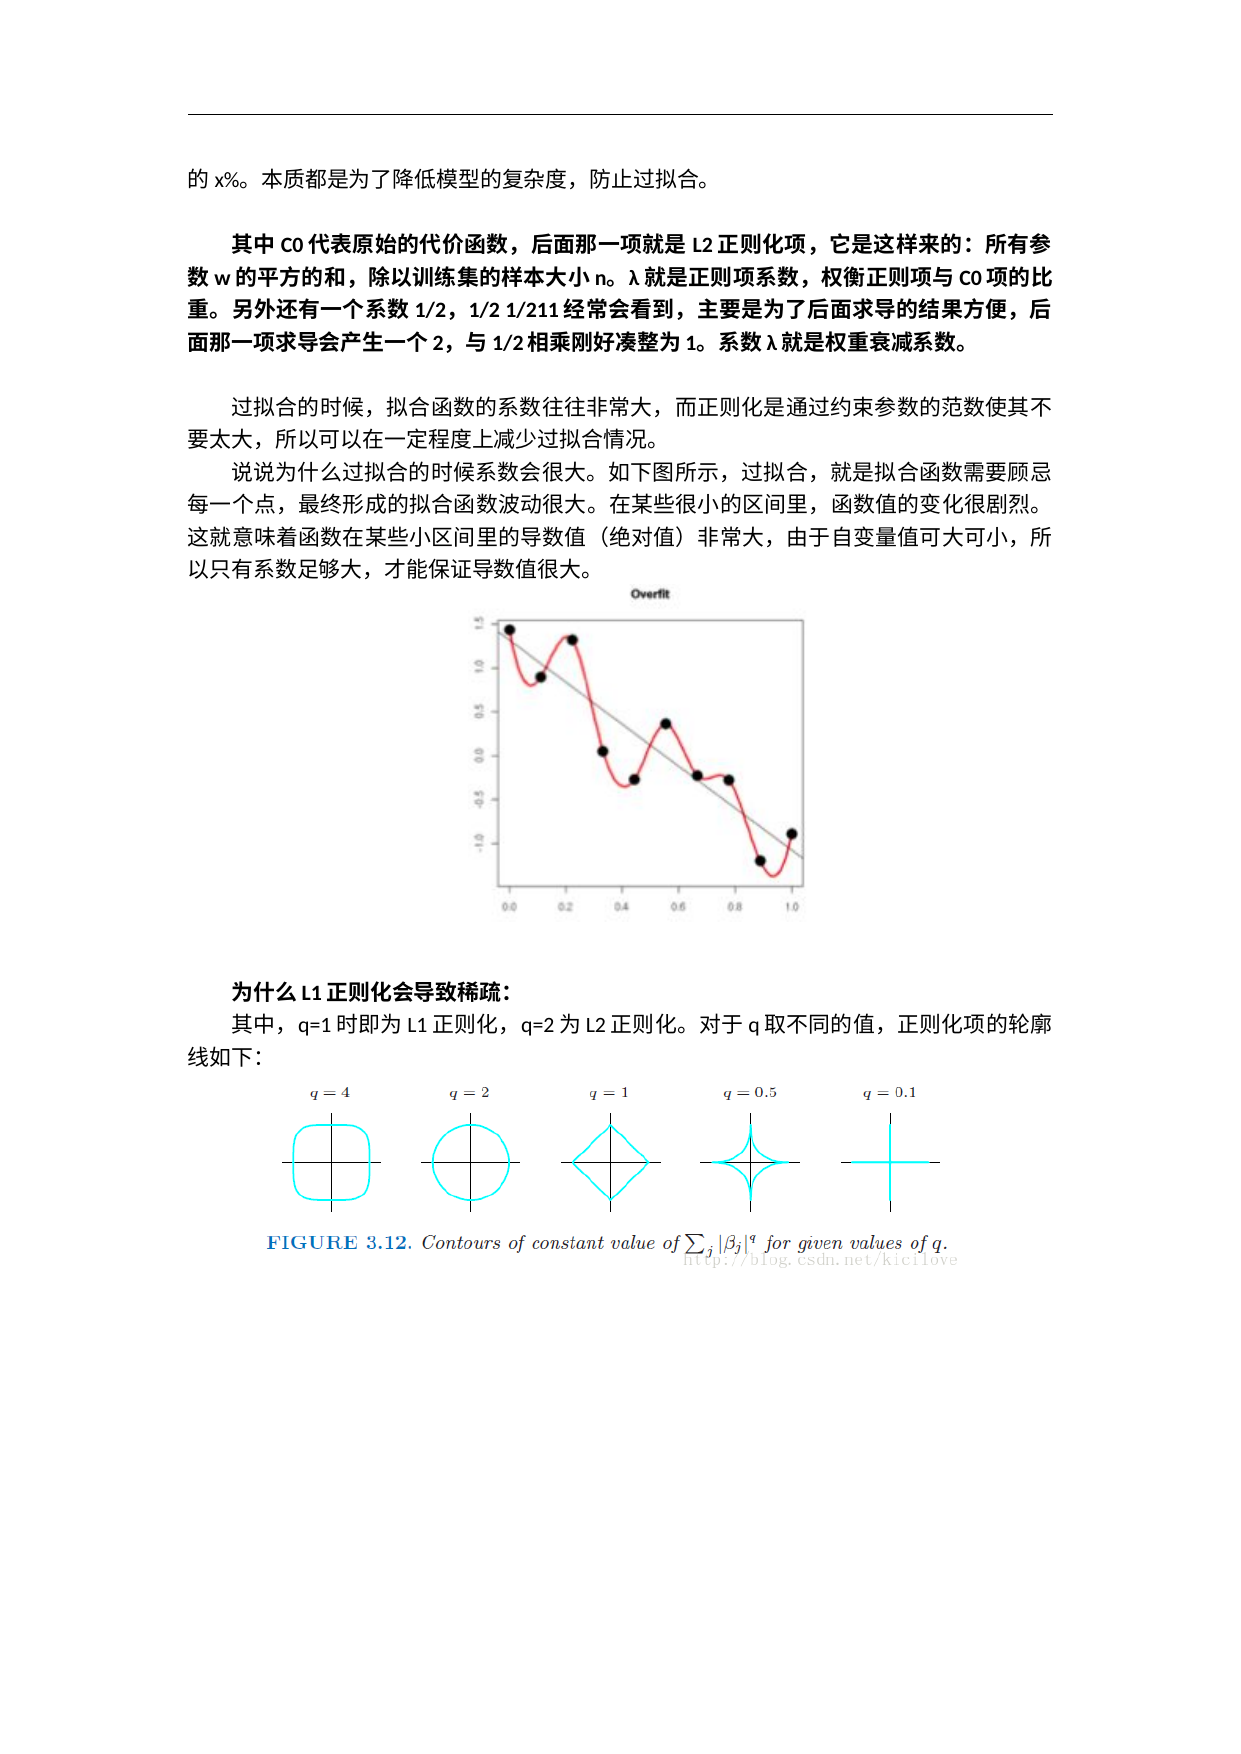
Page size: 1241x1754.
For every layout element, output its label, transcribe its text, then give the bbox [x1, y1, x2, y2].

picture [467, 584, 817, 922]
text 其中，q=1时即为L1正则化，q=2为L2正则化。对于q取不同的值，正则化项的轮廓线如下： [187, 1007, 1053, 1072]
text 其中C0代表原始的代价函数，后面那一项就是L2正则化项，它是这样来的：所有参数w的平方的和，除以训练集的样本大小n。λ就是正则项系数，权衡正则项与C0项的比重。另外还有一个系数1/2，1/2 1/211经常会看到，主要是为了后面求导的结果方便，后面那一项求导会产生一个2，与1/2相乘刚好凑整为1。系数λ就是权重衰减系数。 [187, 227, 1053, 357]
text 过拟合的时候，拟合函数的系数往往非常大，而正则化是通过约束参数的范数使其不要太大，所以可以在一定程度上减少过拟合情况。 [187, 389, 1053, 454]
picture [231, 1072, 968, 1278]
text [187, 162, 1053, 194]
text 为什么L1正则化会导致稀疏： [187, 974, 1053, 1007]
text 说说为什么过拟合的时候系数会很大。如下图所示，过拟合，就是拟合函数需要顾忌每一个点，最终形成的拟合函数波动很大。在某些很小的区间里，函数值的变化很剧烈。这就意味着函数在某些小区间里的导数值（绝对值）非常大，由于自变量值可大可小，所以只有系数足够大，才能保证导数值很大。 [187, 454, 1053, 584]
